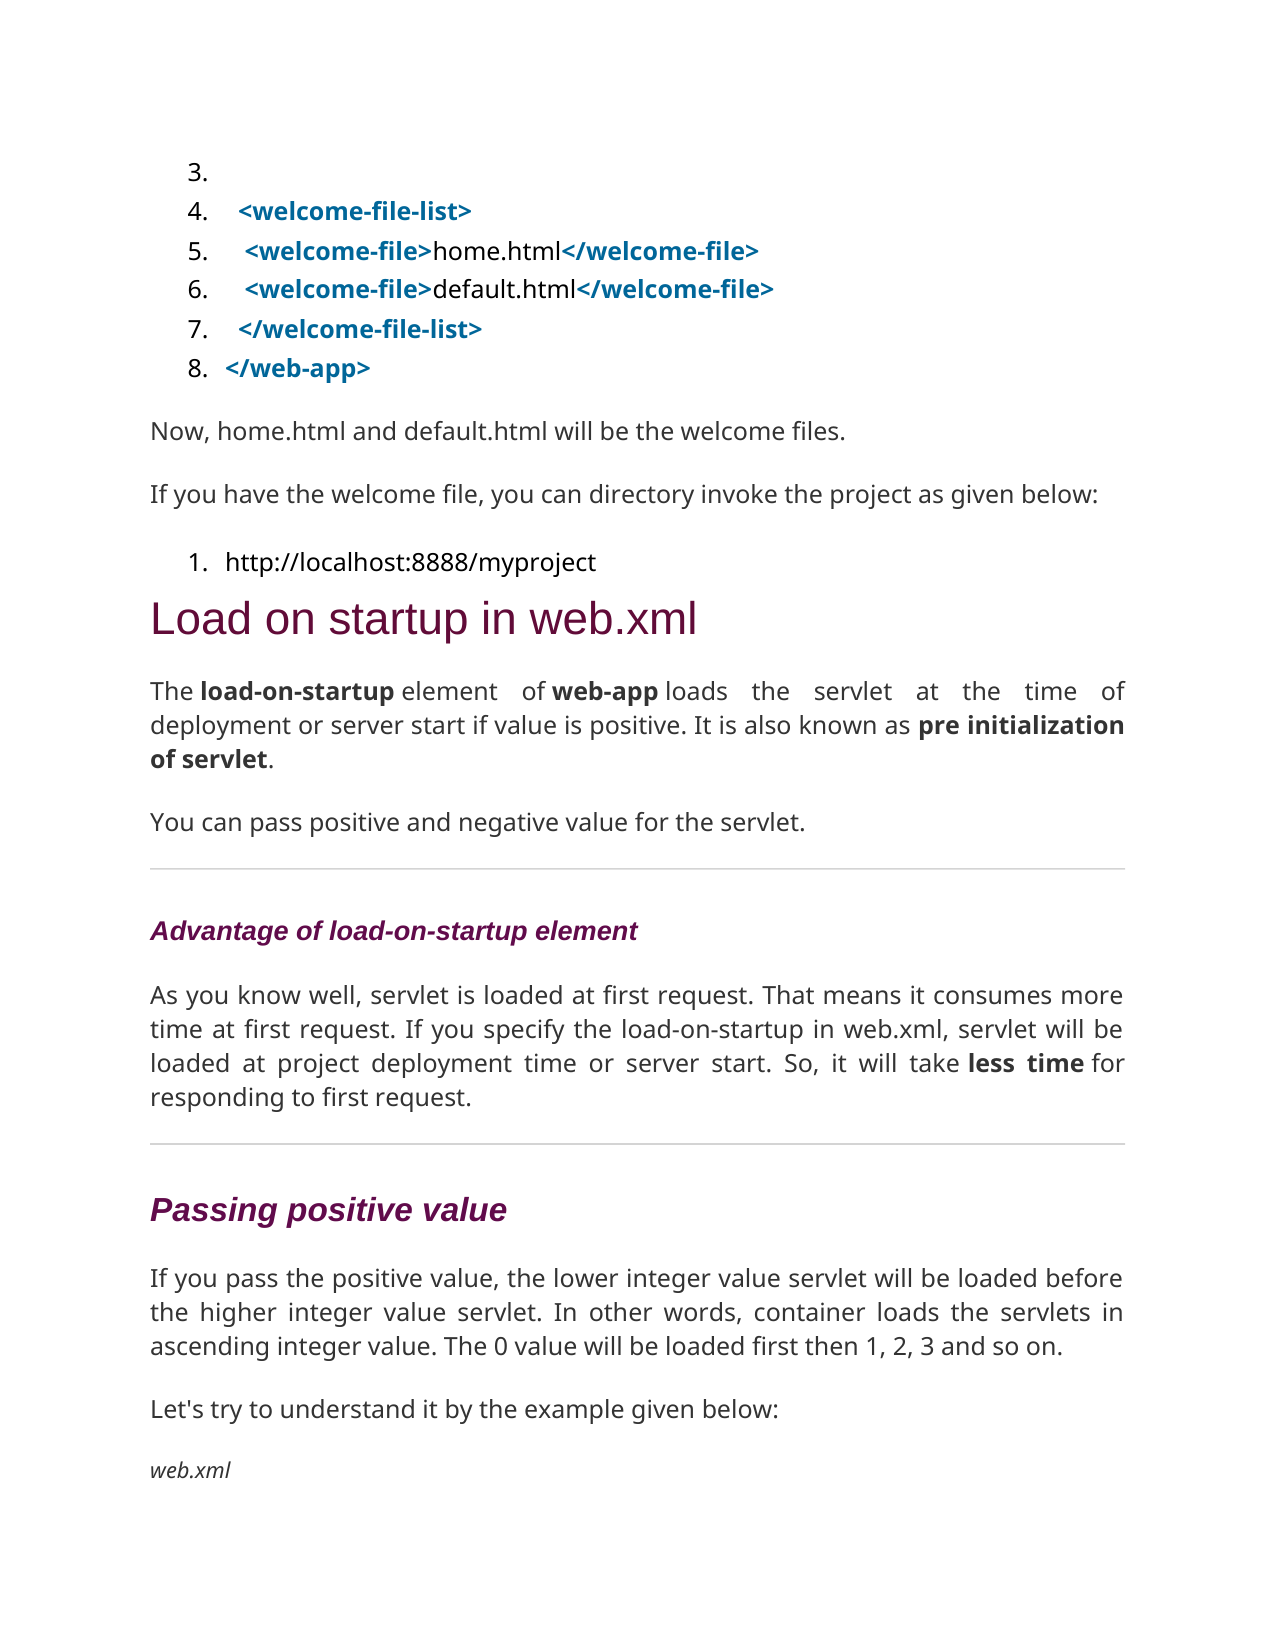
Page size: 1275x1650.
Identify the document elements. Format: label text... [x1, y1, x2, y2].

list <welcome-file>home.html</welcome-file> [187, 228, 1125, 267]
list </web-app> [187, 345, 1125, 384]
text Let's try to understand it by the example given below: [150, 1392, 1125, 1426]
text If you pass the positive value, the lower integer value servlet will be loaded before the higher integer value servlet. In other words, container loads the servlets in ascending integer value. The 0 value will be loaded first then 1, 2, 3 and so on. [150, 1261, 1125, 1363]
list <welcome-file>default.html</welcome-file> [187, 267, 1125, 306]
list http://localhost:8888/myproject [187, 540, 1125, 579]
text Now, home.html and default.html will be the welcome files. [150, 413, 1125, 448]
list </welcome-file-list> [187, 306, 1125, 345]
text web.xml [150, 1455, 1125, 1485]
subtitle Passing positive value [150, 1190, 1125, 1228]
text The load-on-startup element of web-app loads the servlet at the time of deployment or server start if value is positive. It is also known as pre initialization of servlet. [150, 673, 1125, 776]
text As you know well, servlet is loaded at first request. That means it consumes more time at first request. If you specify the load-on-startup in web.xml, servlet will be loaded at project deployment time or server start. So, it will take less time for responding to first request. [150, 978, 1125, 1114]
subtitle Advantage of load-on-startup element [150, 915, 1125, 946]
list <welcome-file-list> [187, 189, 1125, 228]
subtitle Load on startup in web.xml [150, 592, 1125, 644]
text If you have the welcome file, you can directory invoke the project as given below: [150, 477, 1125, 511]
text You can pass positive and negative value for the servlet. [150, 805, 1125, 839]
